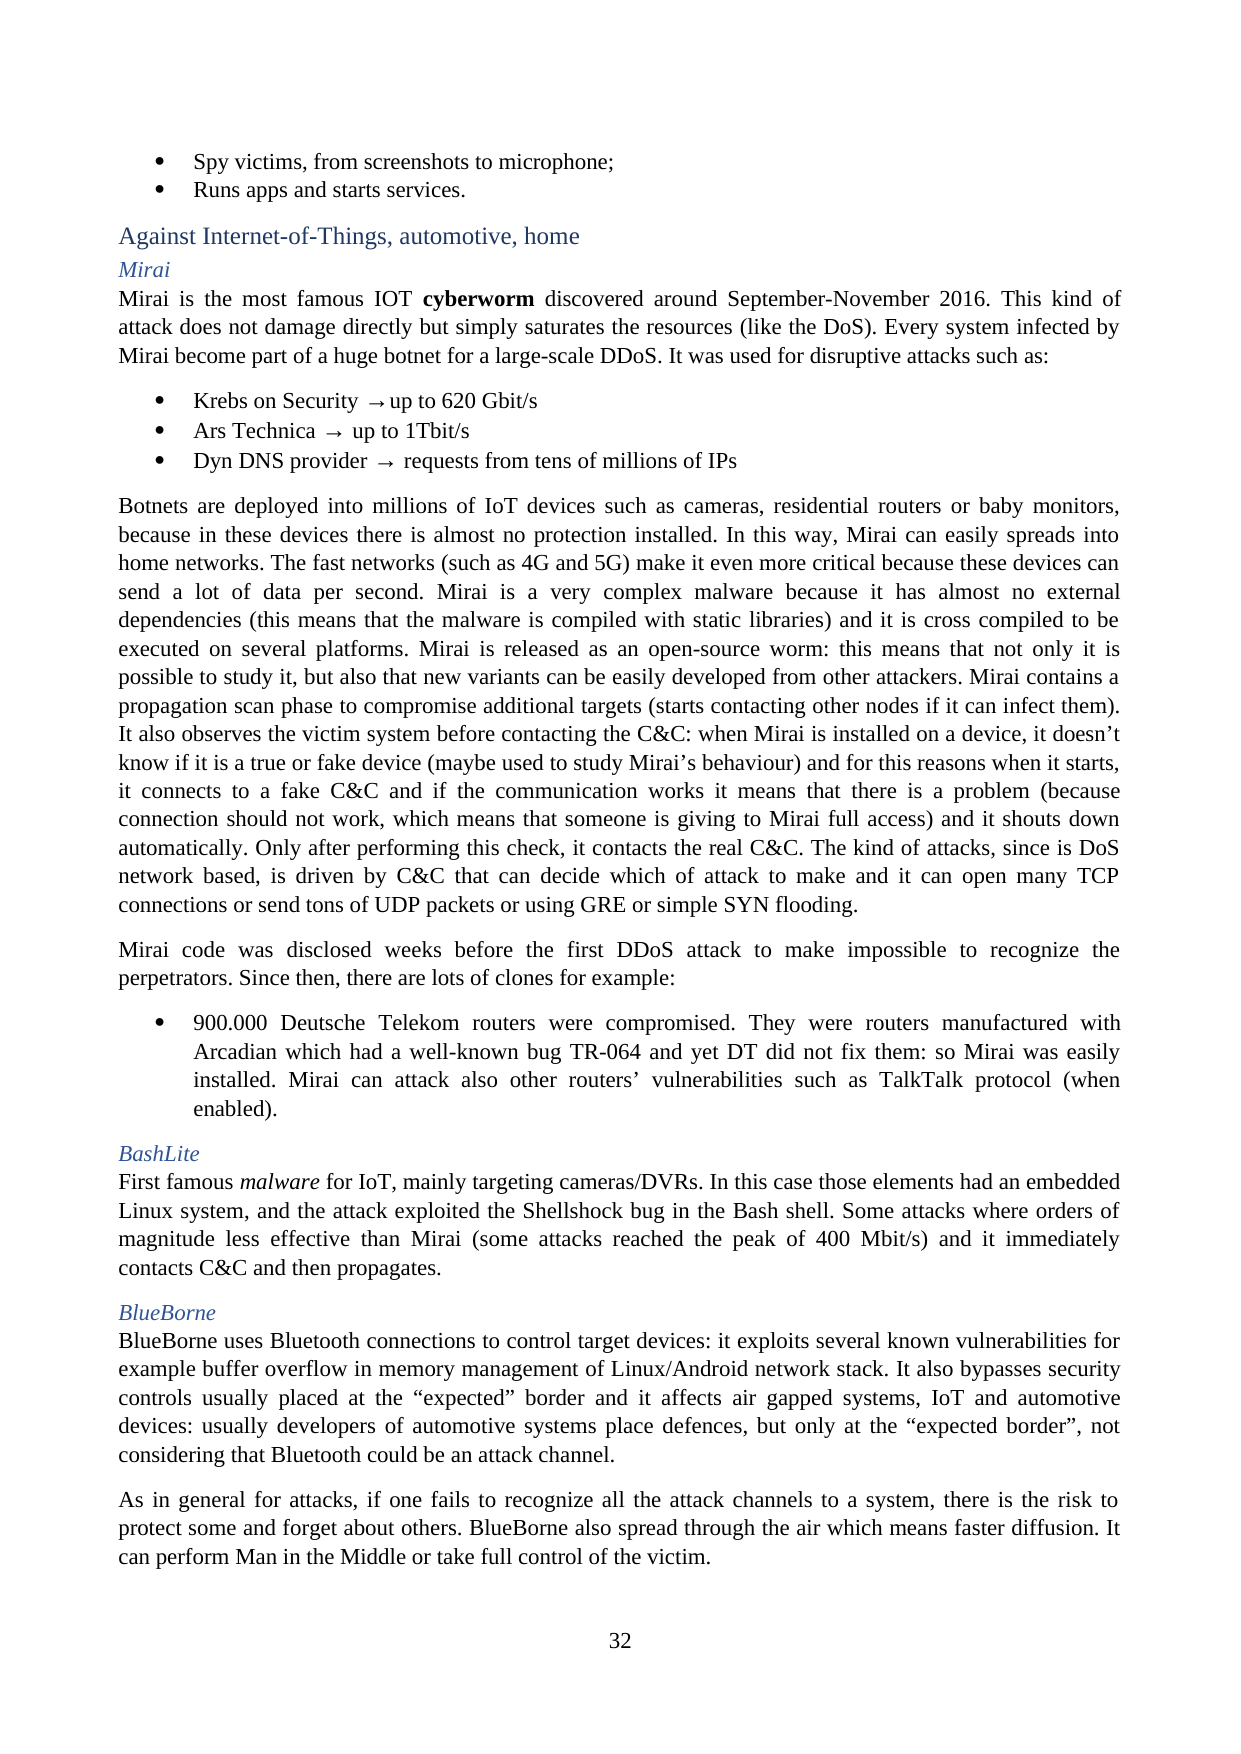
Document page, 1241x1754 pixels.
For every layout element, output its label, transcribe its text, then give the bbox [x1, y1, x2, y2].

list Krebs on Security up to 620 Gbit/s [156, 387, 1122, 414]
text BlueBorne uses Bluetooth connections to control target devices: it exploits several known vulnerabilities for example buffer overflow in memory management of Linux/Android network stack. It also bypasses security controls usually placed at the “expected” border and it affects air gapped systems, IoT and automotive devices: usually developers of automotive systems place defences, but only at the “expected border”, not considering that Bluetooth could be an attack channel. [118, 1327, 1122, 1467]
subtitle BlueBorne [118, 1299, 1122, 1325]
text First famous malware for IoT, mainly targeting cameras/DVRs. In this case those elements had an embedded Linux system, and the attack exploited the Shellshock bug in the Bash shell. Some attacks where orders of magnitude less effective than Mirai (some attacks reached the peak of 400 Mbit/s) and it immediately contacts C&C and then propagates. [118, 1168, 1122, 1280]
list Ars Technica up to 1Tbit/s [156, 417, 1122, 444]
subtitle BashLite [118, 1140, 1122, 1166]
list Dyn DNS provider requests from tens of millions of IPs [156, 446, 1122, 474]
text Mirai code was disclosed weeks before the first DDoS attack to make impossible to recognize the perpetrators. Since then, there are lots of clones for example: [118, 936, 1122, 991]
list Runs apps and starts services. [156, 176, 1122, 202]
text Botnets are deployed into millions of IoT devices such as cameras, residential routers or baby monitors, because in these devices there is almost no protection installed. In this way, Mirai can easily spreads into home networks. The fast networks (such as 4G and 5G) make it even more critical because these devices can send a lot of data per second. Mirai is a very complex malware because it has almost no external dependencies (this means that the malware is compiled with static libraries) and it is cross compiled to be executed on several platforms. Mirai is released as an open-source worm: this means that not only it is possible to study it, but also that new variants can be easily developed from other attackers. Mirai contains a propagation scan phase to compromise additional targets (starts contacting other nodes if it can infect them). It also observes the victim system before contacting the C&C: when Mirai is installed on a device, it doesn’t know if it is a true or fake device (maybe used to study Mirai’s behaviour) and for this reasons when it starts, it connects to a fake C&C and if the communication works it means that there is a problem (because connection should not work, which means that someone is giving to Mirai full access) and it shouts down automatically. Only after performing this check, it contacts the real C&C. The kind of attacks, since is DoS network based, is driven by C&C that can decide which of attack to make and it can open many TCP connections or send tons of UDP packets or using GRE or simple SYN flooding. [118, 493, 1122, 917]
text As in general for attacks, if one fails to recognize all the attack channels to a system, there is the risk to protect some and forget about others. BlueBorne also spread through the air which means faster diffusion. It can perform Man in the Middle or take full control of the victim. [118, 1486, 1122, 1569]
list 900.000 Deutsche Telekom routers were compromised. They were routers manufactured with Arcadian which had a well-known bug TR-064 and yet DT did not fix them: so Mirai was easily installed. Mirai can attack also other routers’ vulnerabilities such as TalkTalk protocol (when enabled). [156, 1009, 1122, 1121]
text Mirai is the most famous IOT cyberworm discovered around September-November 2016. This kind of attack does not damage directly but simply saturates the resources (like the DoS). Every system infected by Mirai become part of a huge botnet for a large-scale DDoS. It was used for disruptive attacks such as: [118, 285, 1122, 368]
list Spy victims, from screenshots to microphone; [156, 148, 1122, 174]
subtitle Mirai [118, 256, 1122, 283]
subtitle Against Internet-of-Things, automotive, home [118, 221, 1122, 250]
